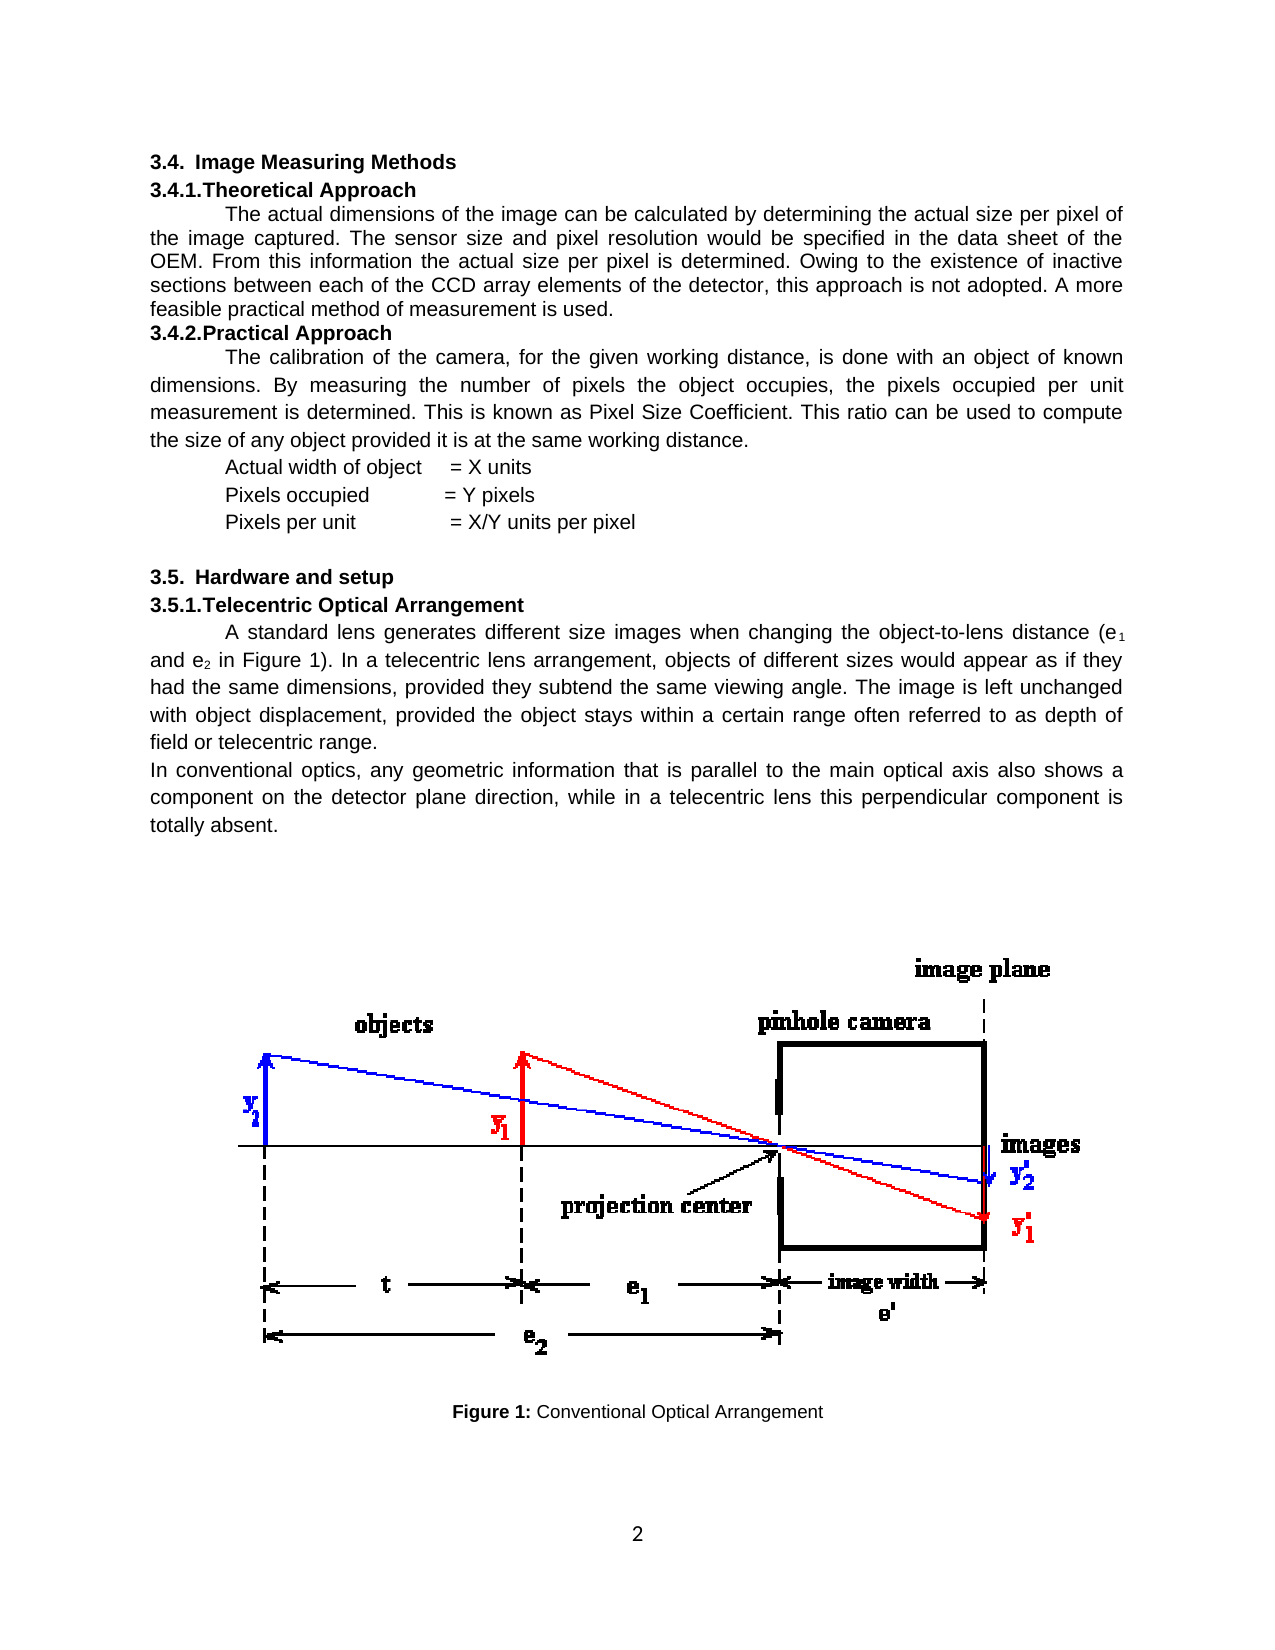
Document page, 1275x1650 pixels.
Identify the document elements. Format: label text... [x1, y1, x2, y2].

text The calibration of the camera, for the given working distance, is done with an object of known dimensions. By measuring the number of pixels the object occupies, the pixels occupied per unit measurement is determined. This is known as Pixel Size Coefficient. This ratio can be used to compute the size of any object provided it is at the same working distance. [150, 345, 1125, 452]
text In conventional optics, any geometric information that is parallel to the main optical axis also shows a component on the detector plane direction, while in a telecentric lens this perpendicular component is totally absent. [150, 758, 1125, 837]
picture [226, 943, 1094, 1377]
list Image Measuring Methods [150, 150, 1125, 174]
list Hardware and setup [150, 565, 1125, 589]
text The actual dimensions of the image can be calculated by determining the actual size per pixel of the image captured. The sensor size and pixel resolution would be specified in the data sheet of the OEM. From this information the actual size per pixel is determined. Owing to the existence of inactive sections between each of the CCD array elements of the detector, this approach is not adopted. A more feasible practical method of measurement is used. [150, 201, 1125, 321]
list Actual width of object = X units [202, 455, 1125, 479]
list Pixels occupied = Y pixels [202, 483, 1125, 507]
text A standard lens generates different size images when changing the object-to-lens distance (e1 and e2 in Figure 1). In a telecentric lens arrangement, objects of different sizes would appear as if they had the same dimensions, provided they subtend the same viewing angle. The image is left unchanged with object displacement, provided the object stays within a certain range often referred to as depth of field or telecentric range. [150, 620, 1125, 754]
list Theoretical Approach [150, 177, 1125, 201]
list Telecentric Optical Arrangement [150, 593, 1125, 617]
text Figure 1: Conventional Optical Arrangement [150, 1401, 1125, 1423]
list Practical Approach [150, 321, 1125, 345]
list Pixels per unit = X/Y units per pixel [202, 510, 1125, 534]
